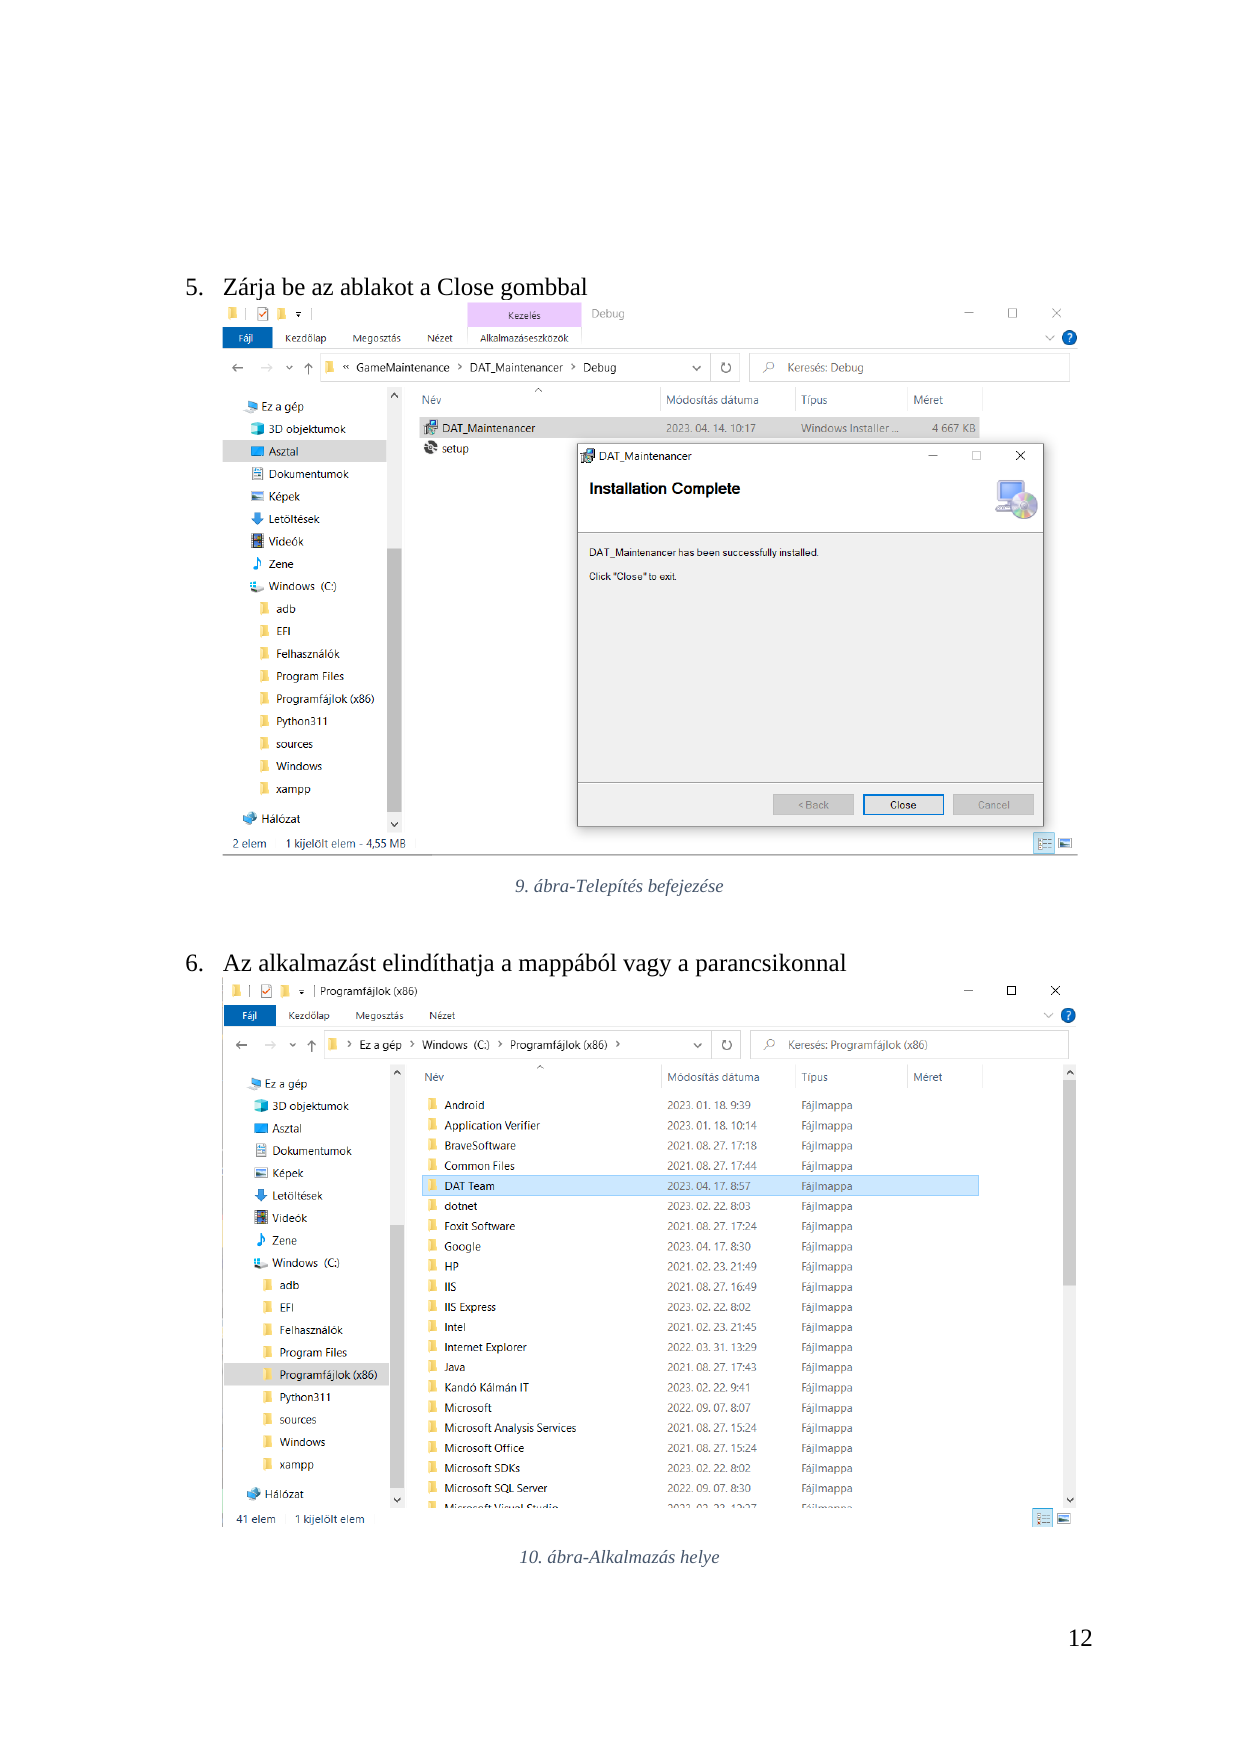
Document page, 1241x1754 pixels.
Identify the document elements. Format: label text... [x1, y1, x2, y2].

picture [222, 977, 1076, 1527]
list Zárja be az ablakot a Close gombbal [185, 272, 1093, 301]
picture [222, 300, 1078, 856]
list Az alkalmazást elindíthatja a mappából vagy a parancsikonnal [185, 948, 1093, 977]
